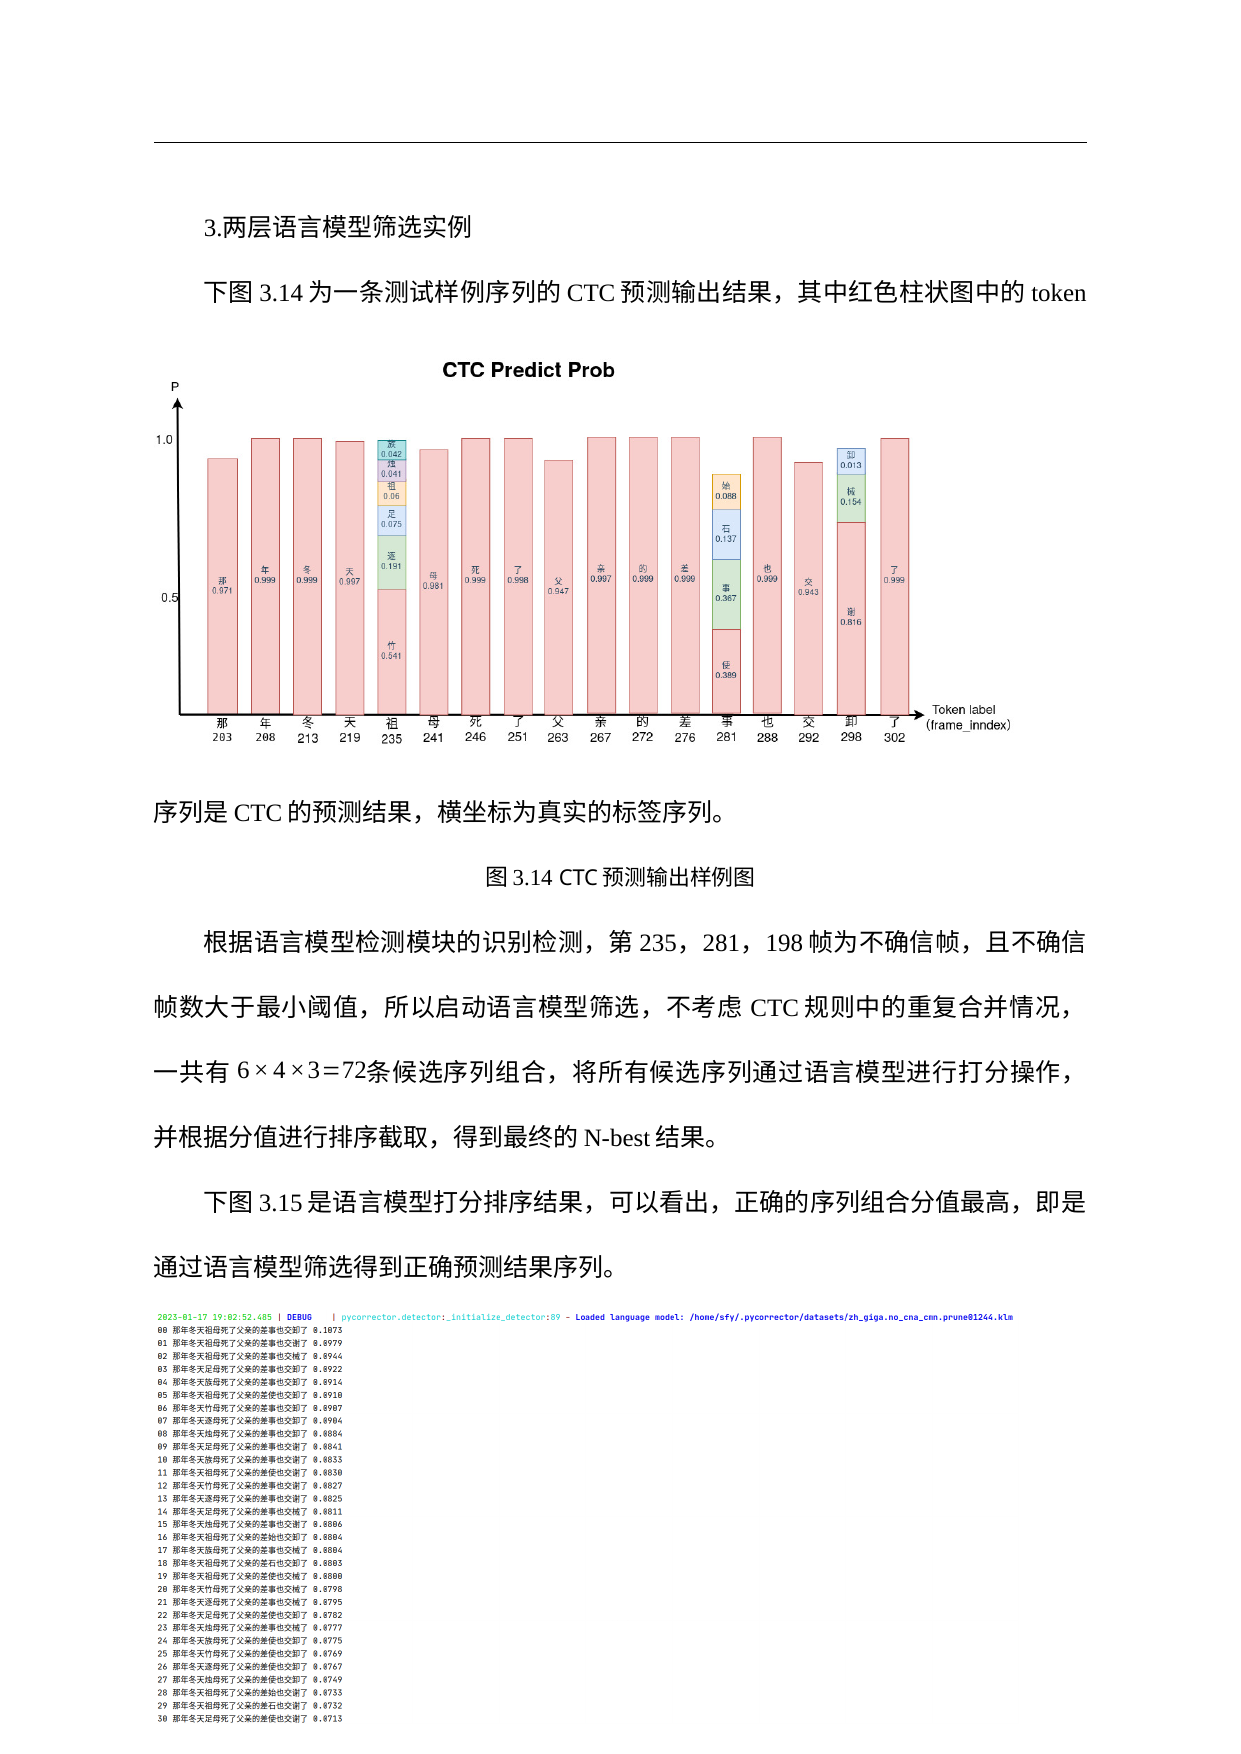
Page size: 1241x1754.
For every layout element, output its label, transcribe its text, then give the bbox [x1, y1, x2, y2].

picture [153, 1310, 1019, 1724]
text 下图3.15是语言模型打分排序结果，可以看出，正确的序列组合分值最高，即是通过语言模型筛选得到正确预测结果序列。 [153, 1168, 1087, 1298]
picture [153, 358, 1019, 755]
text 3.两层语言模型筛选实例 [153, 193, 1087, 258]
text 图3.14 CTC预测输出样例图 [153, 843, 1087, 908]
text 根据语言模型检测模块的识别检测，第235，281，198帧为不确信帧，且不确信帧数大于最小阈值，所以启动语言模型筛选，不考虑CTC规则中的重复合并情况，一共有 条候选序列组合，将所有候选序列通过语言模型进行打分操作，并根据分值进行排序截取，得到最终的N-best结果。 [153, 908, 1087, 1168]
